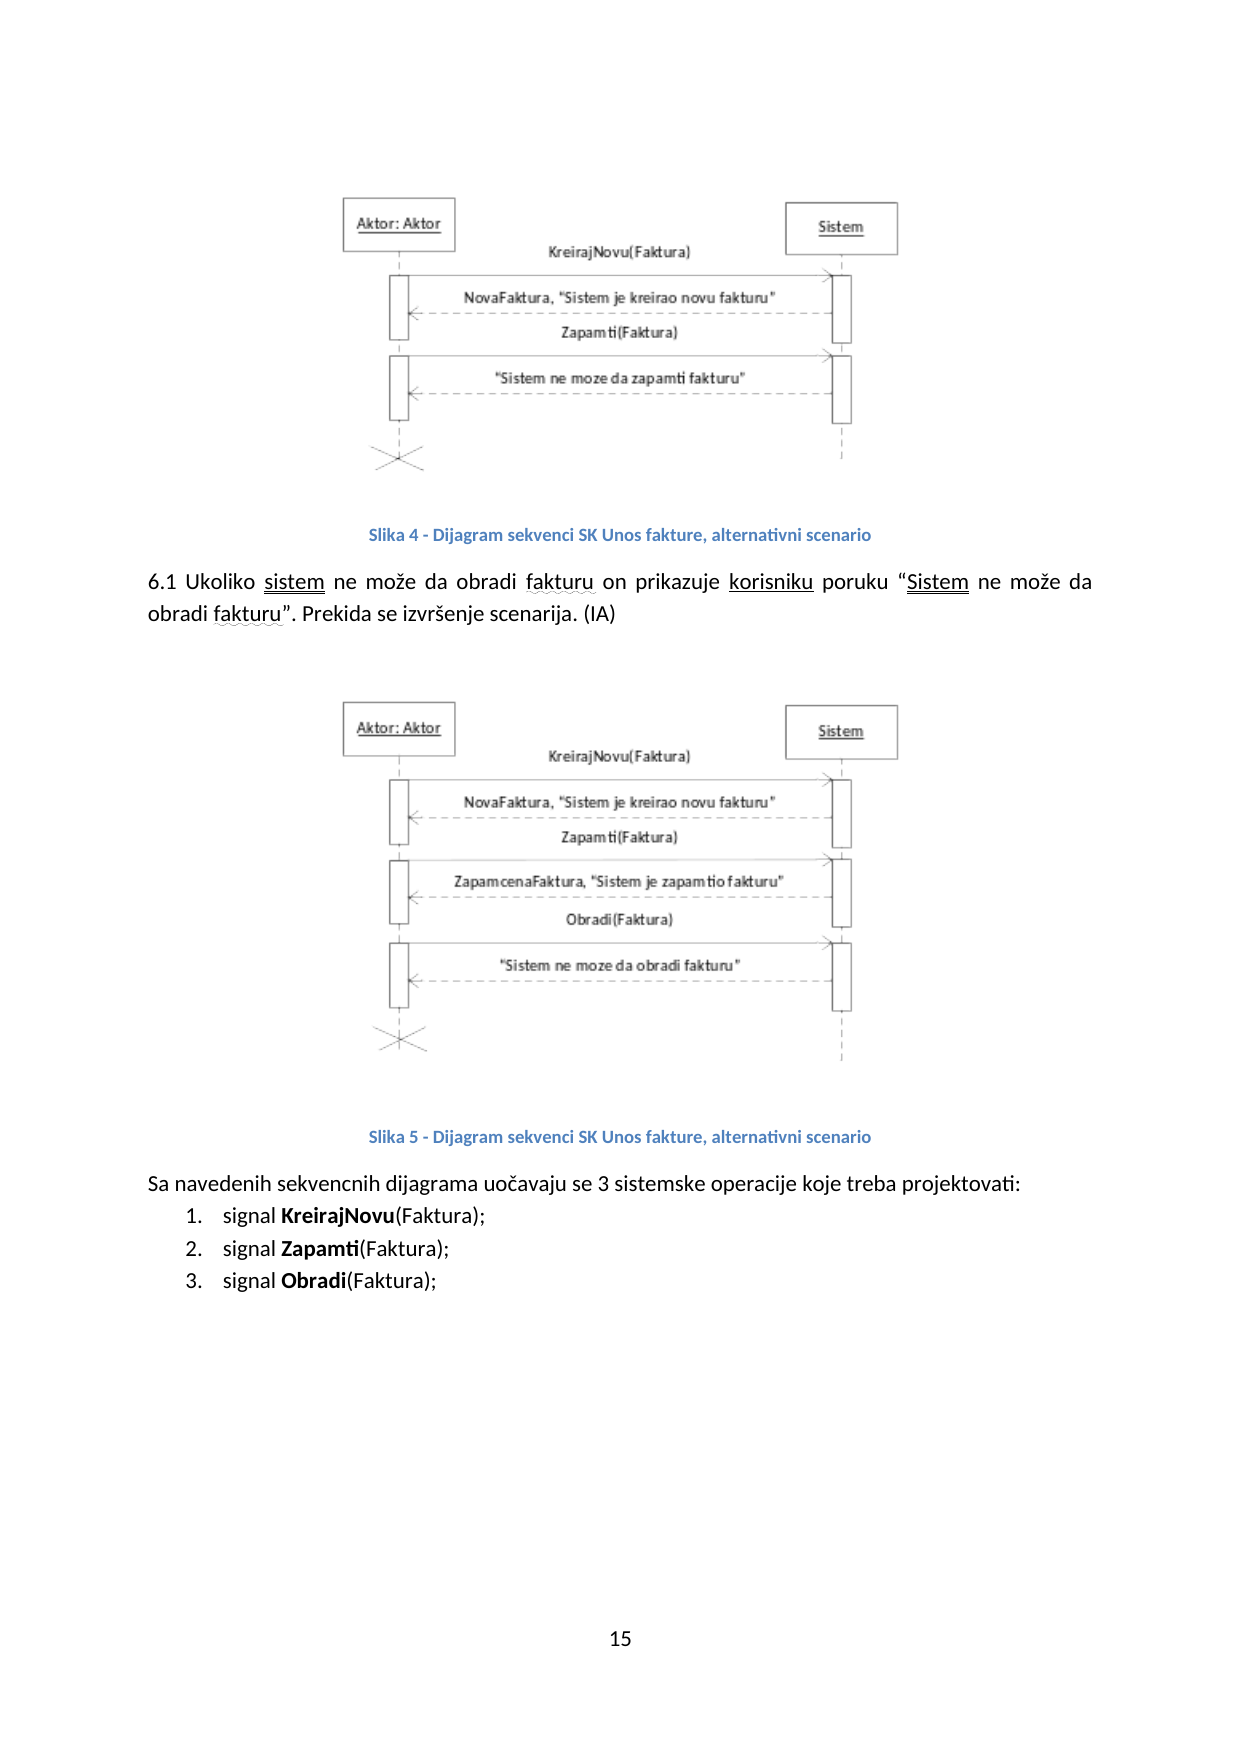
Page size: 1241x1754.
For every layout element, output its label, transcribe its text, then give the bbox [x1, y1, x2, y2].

list signal Zapamti(Faktura); [185, 1234, 1093, 1262]
text 6.1 Ukoliko sistem ne može da obradi fakturu on prikazuje korisniku poruku “Sistem ne može da obradi fakturu”. Prekida se izvršenje scenarija. (IA) [148, 567, 1093, 627]
list signal KreirajNovu(Faktura); [185, 1202, 1093, 1229]
text Slika 5 - Dijagram sekvenci SK Unos fakture, alternativni scenario [148, 1126, 1093, 1148]
text Sa navedenih sekvencnih dijagrama uočavaju se 3 sistemske operacije koje treba projektovati: [148, 1169, 1093, 1197]
list signal Obradi(Faktura); [185, 1266, 1093, 1294]
text Slika 4 - Dijagram sekvenci SK Unos fakture, alternativni scenario [148, 523, 1093, 546]
